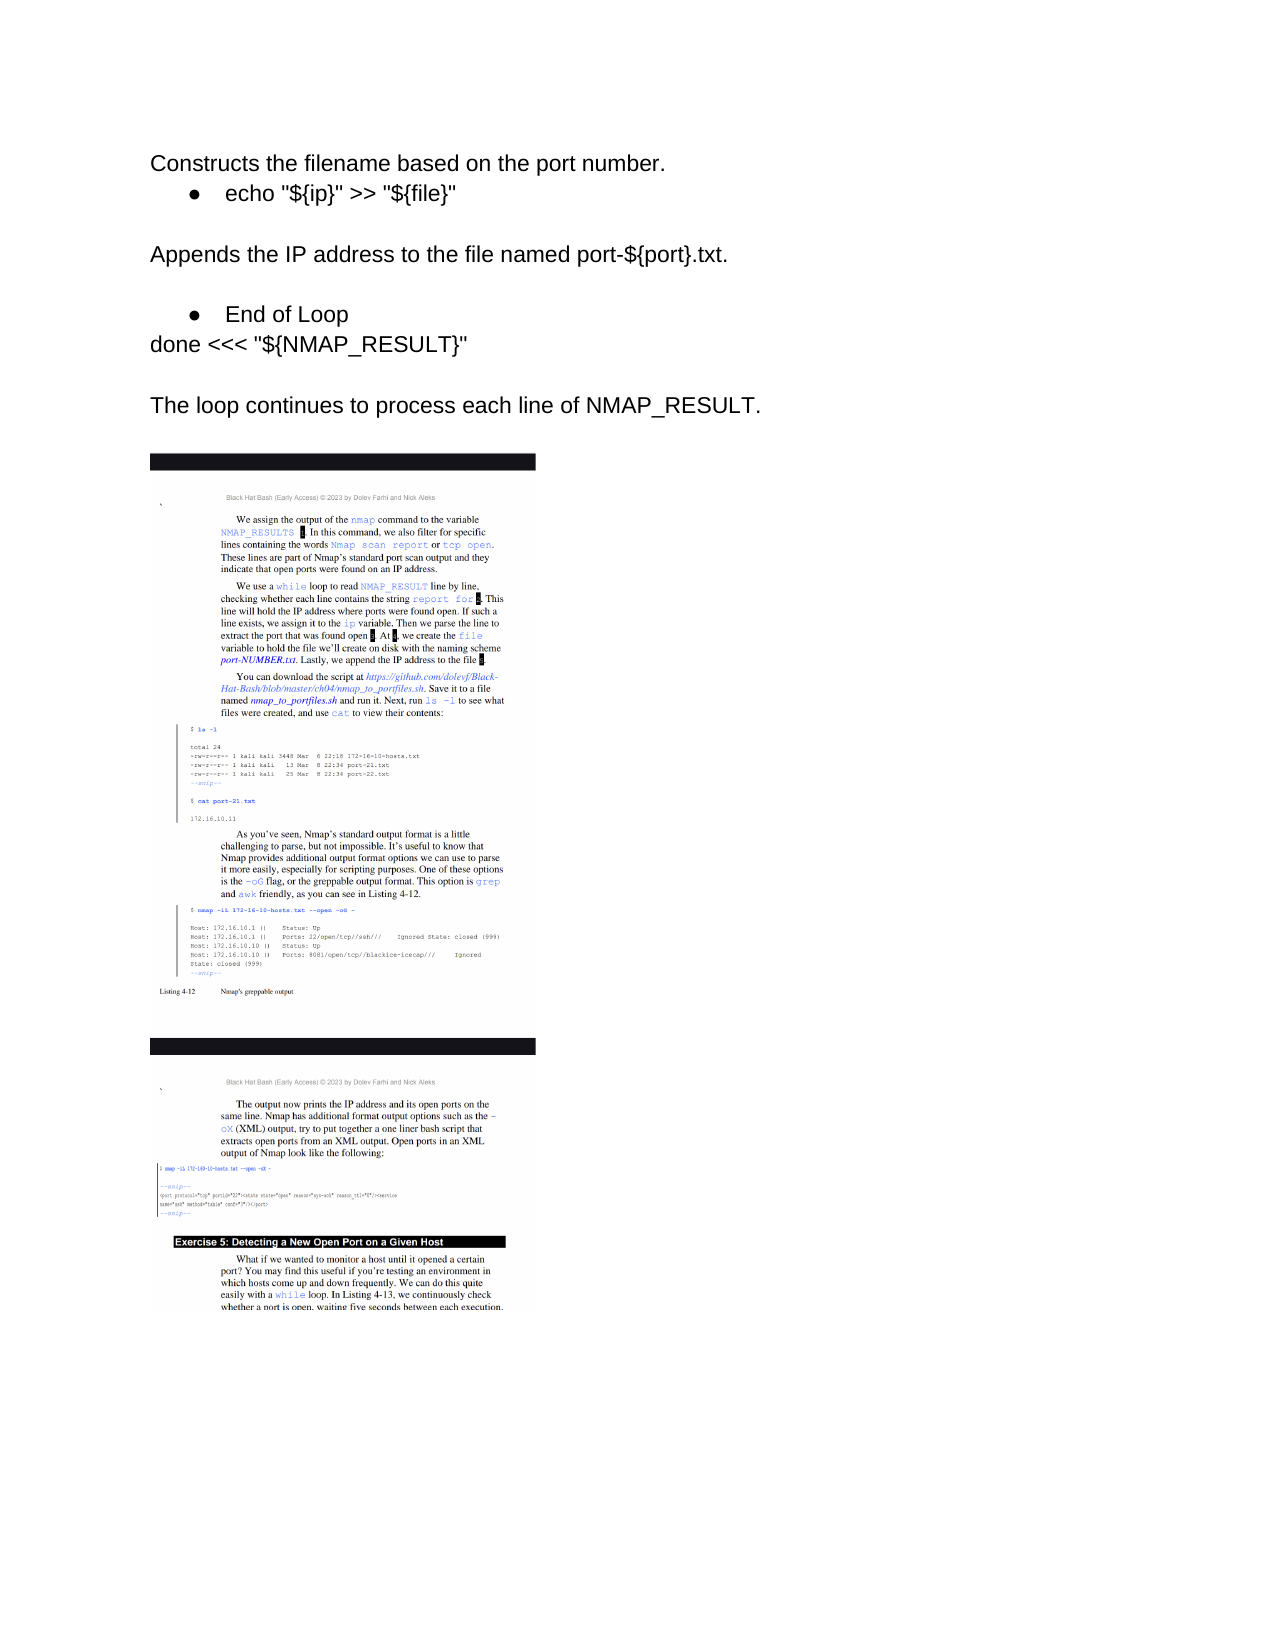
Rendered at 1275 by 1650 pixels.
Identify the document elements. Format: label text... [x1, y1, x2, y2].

picture [150, 452, 536, 1310]
list echo "${ip}" >> "${file}" [187, 180, 1125, 207]
text Appends the IP address to the file named port-${port}.txt. [150, 241, 1125, 267]
text done <<< "${NMAP_RESULT}" [150, 331, 1125, 358]
list End of Loop [187, 301, 1125, 327]
text The loop continues to process each line of NMAP_RESULT. [150, 392, 1125, 418]
text Constructs the filename based on the port number. [150, 150, 1125, 176]
